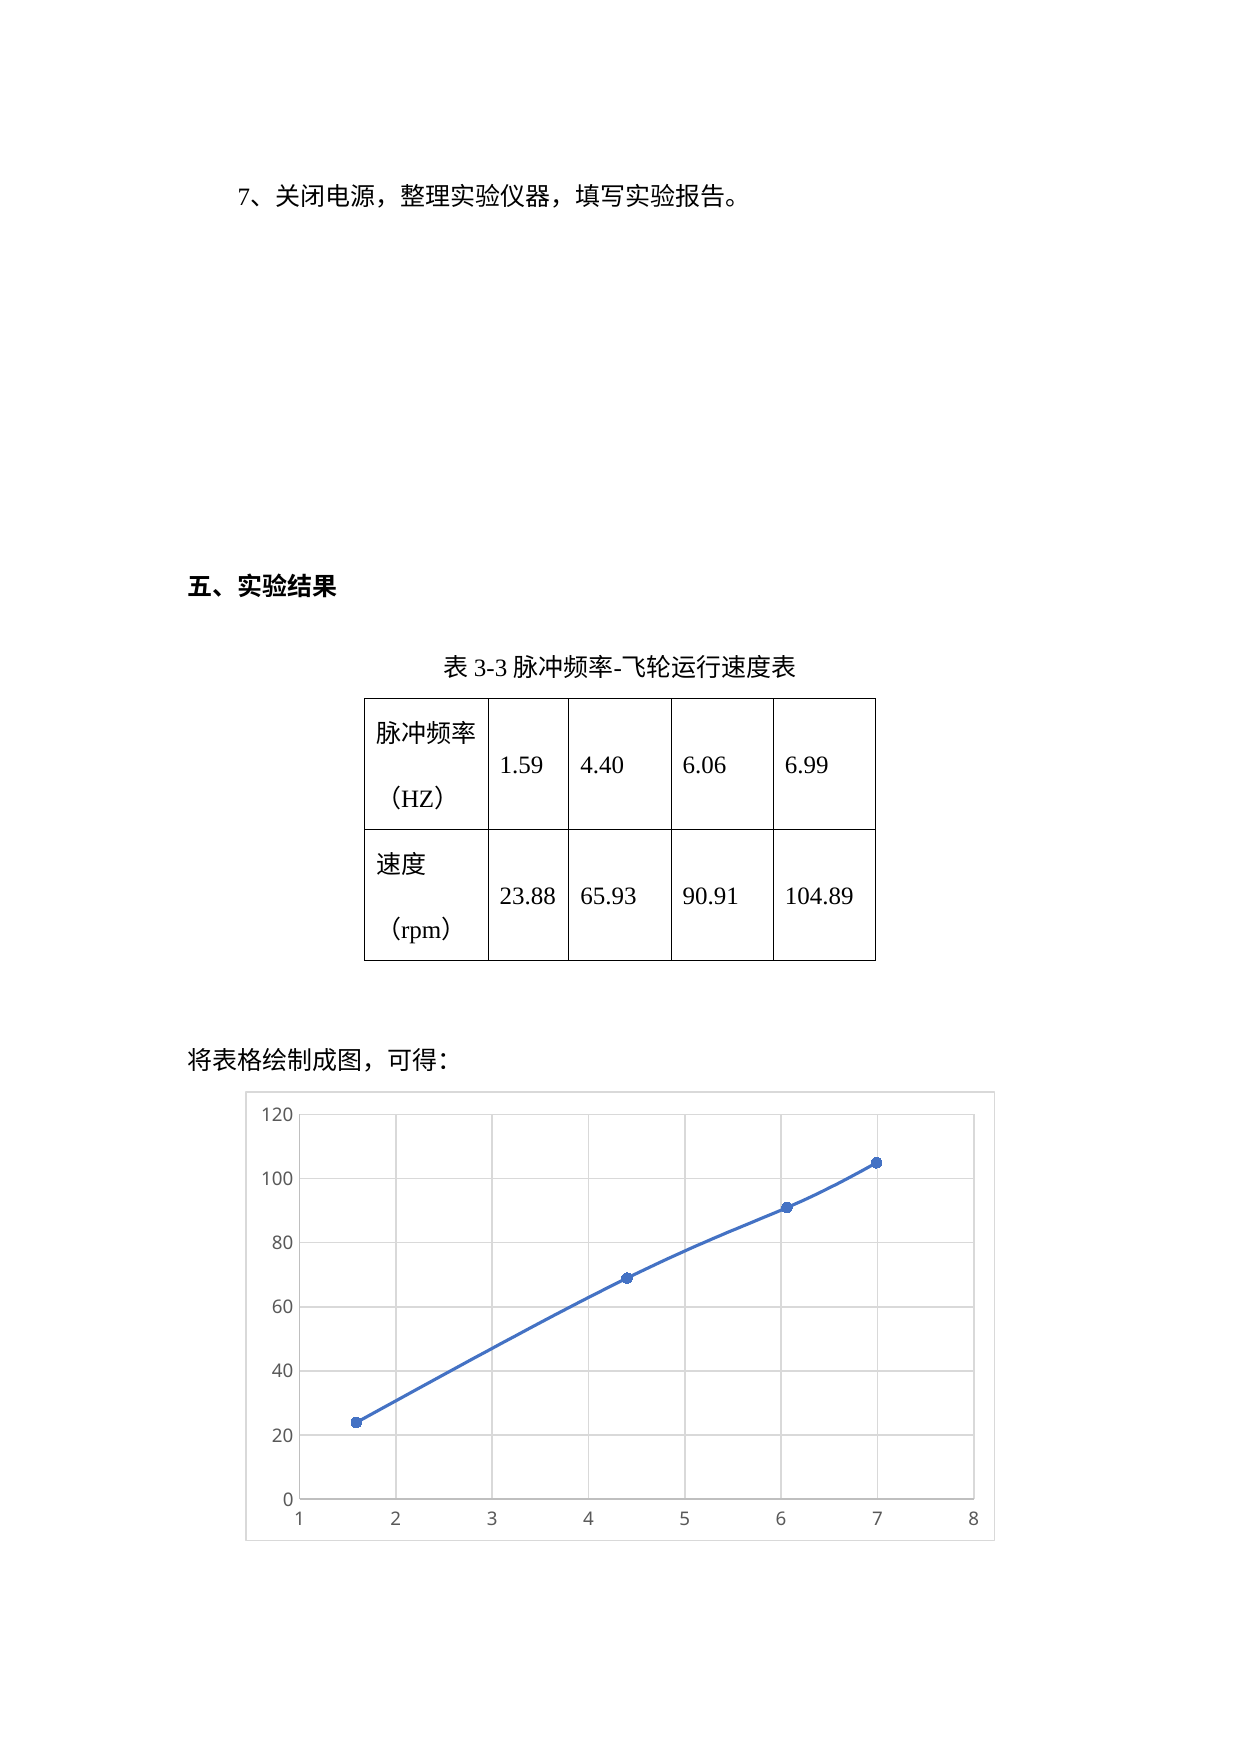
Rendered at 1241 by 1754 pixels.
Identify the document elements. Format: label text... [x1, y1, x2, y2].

table_header 4.40 [569, 699, 671, 829]
text 表3-3 脉冲频率-飞轮运行速度表 [187, 633, 1053, 698]
table_cell 90.91 [672, 830, 773, 960]
text 五、实验结果 [187, 552, 1053, 617]
table_cell 104.89 [774, 830, 875, 960]
table_header 6.06 [672, 699, 773, 829]
table_cell 23.88 [489, 830, 568, 960]
table_header 6.99 [774, 699, 875, 829]
text 7、关闭电源，整理实验仪器，填写实验报告。 [187, 162, 1053, 227]
table_header 1.59 [489, 699, 568, 829]
table_cell 65.93 [569, 830, 671, 960]
table_cell 速度 （rpm） [365, 830, 488, 960]
text 将表格绘制成图，可得： [187, 1026, 1053, 1091]
table_header 脉冲频率 （HZ） [365, 699, 488, 829]
